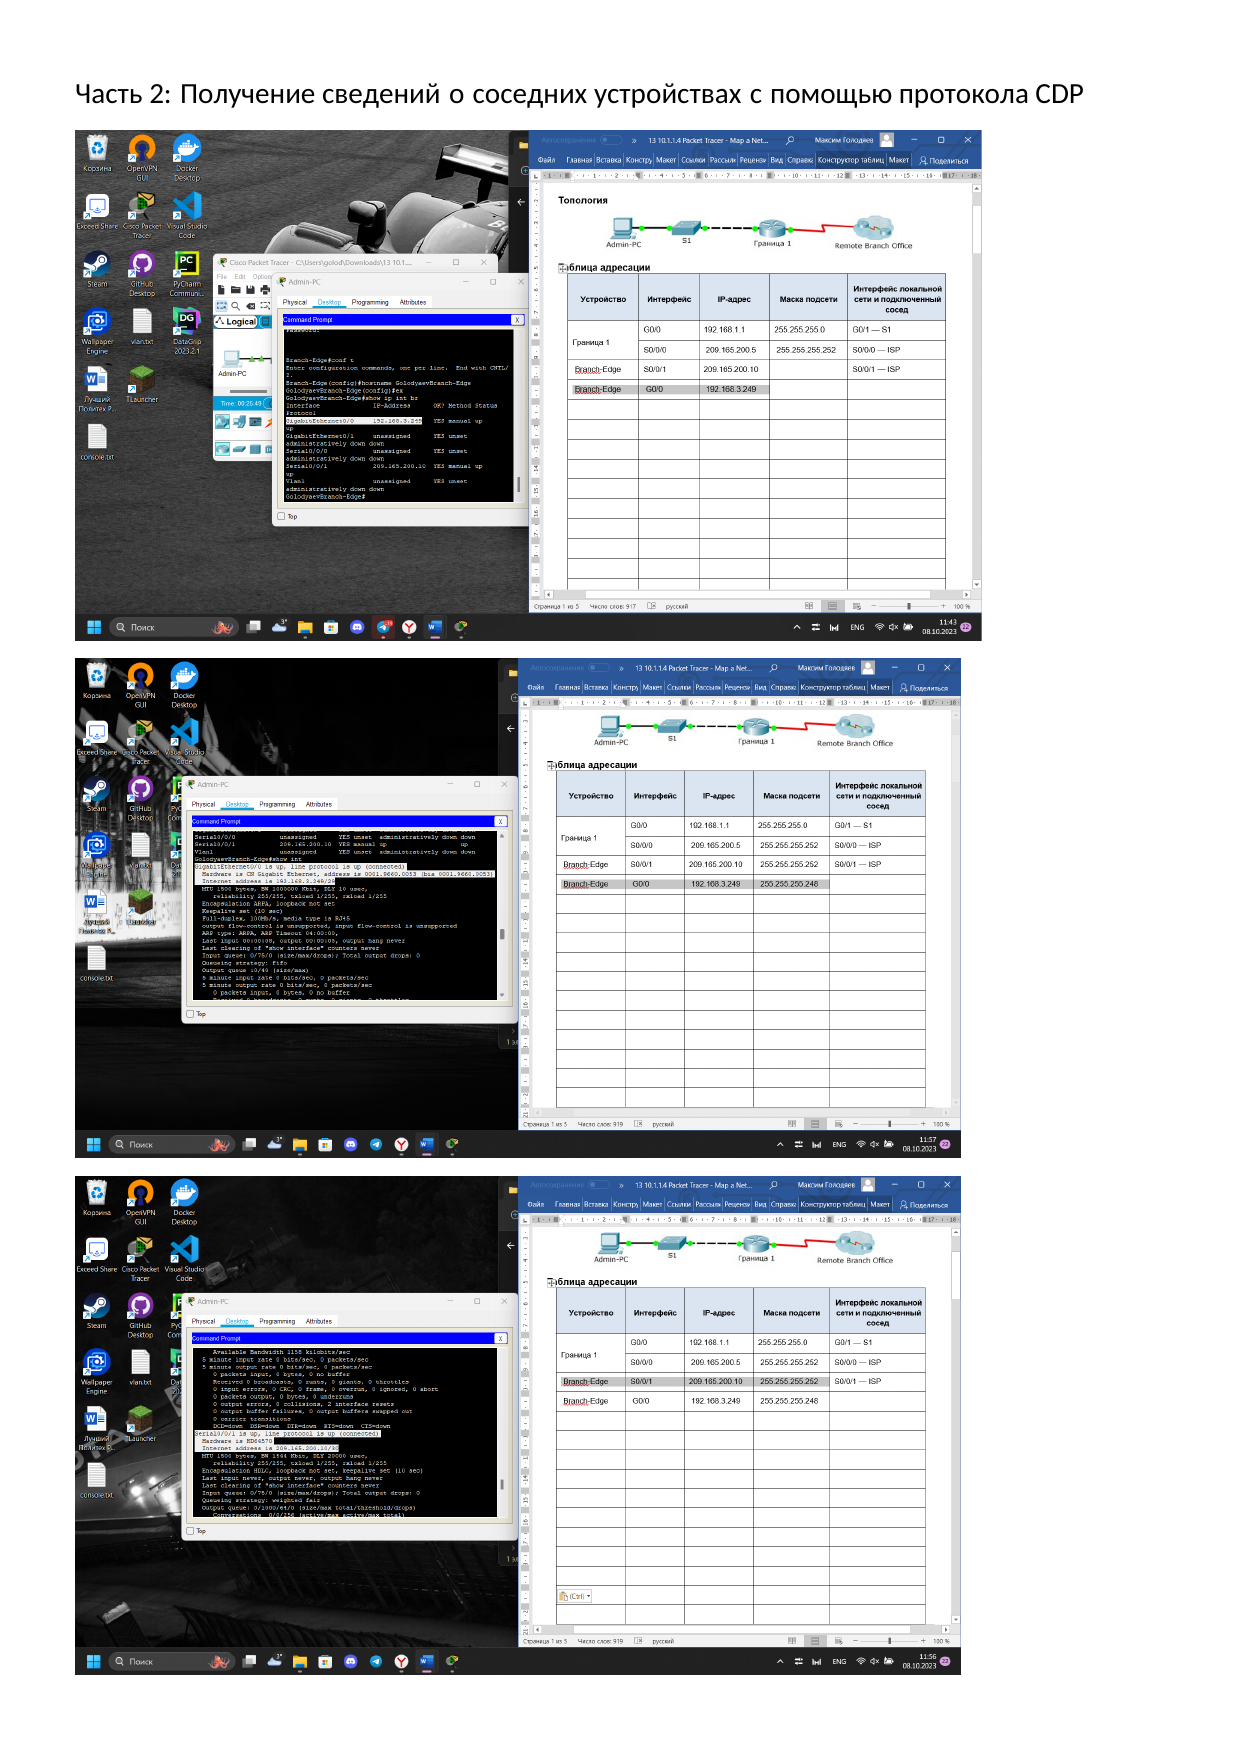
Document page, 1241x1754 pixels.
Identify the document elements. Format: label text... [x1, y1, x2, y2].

picture [75, 130, 982, 641]
picture [75, 1176, 961, 1675]
text Часть 2: Получение сведений о соседних устройствах с помощью протокола CDP [75, 75, 1165, 111]
picture [75, 658, 961, 1158]
